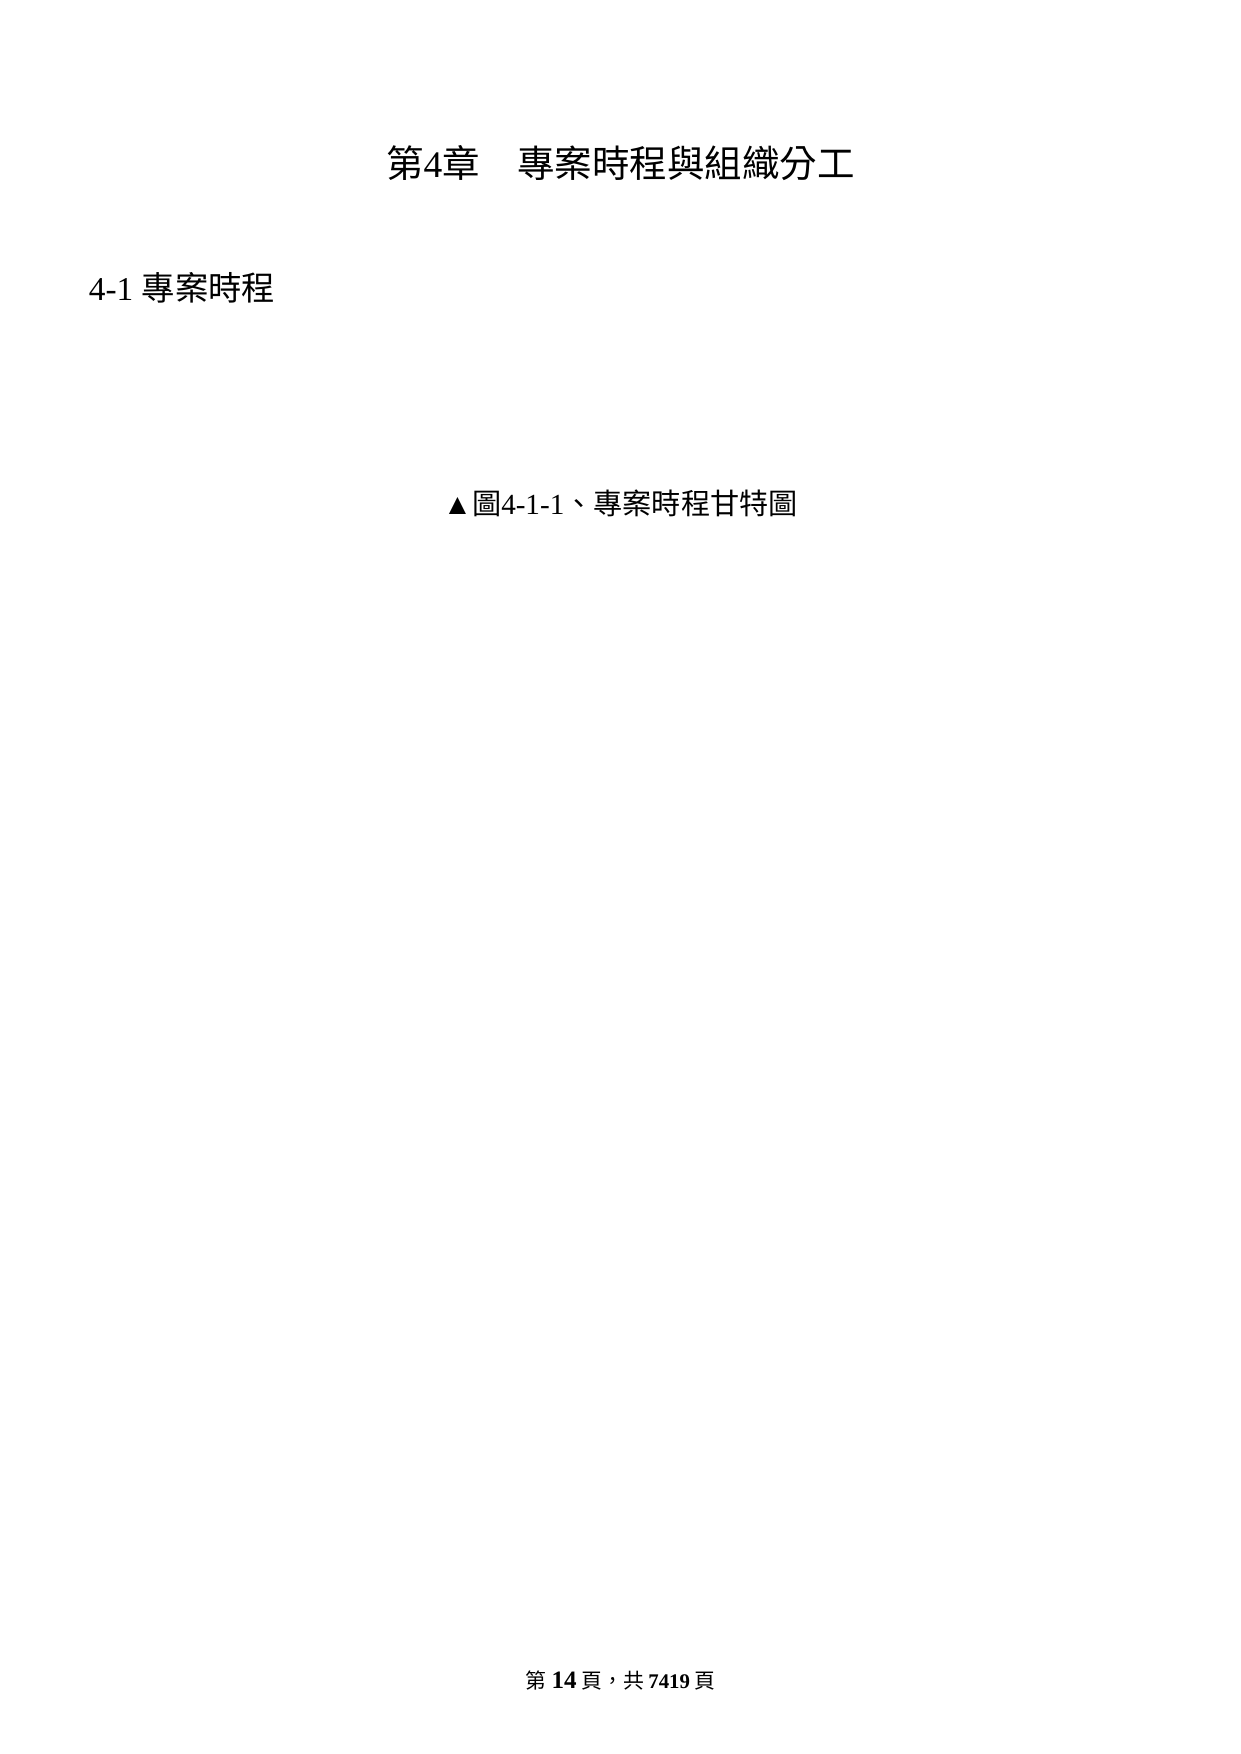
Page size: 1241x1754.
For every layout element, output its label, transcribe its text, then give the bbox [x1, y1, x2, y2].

subtitle 專案時程與組織分工 [89, 121, 1152, 201]
subtitle 專案時程 [89, 247, 1152, 326]
